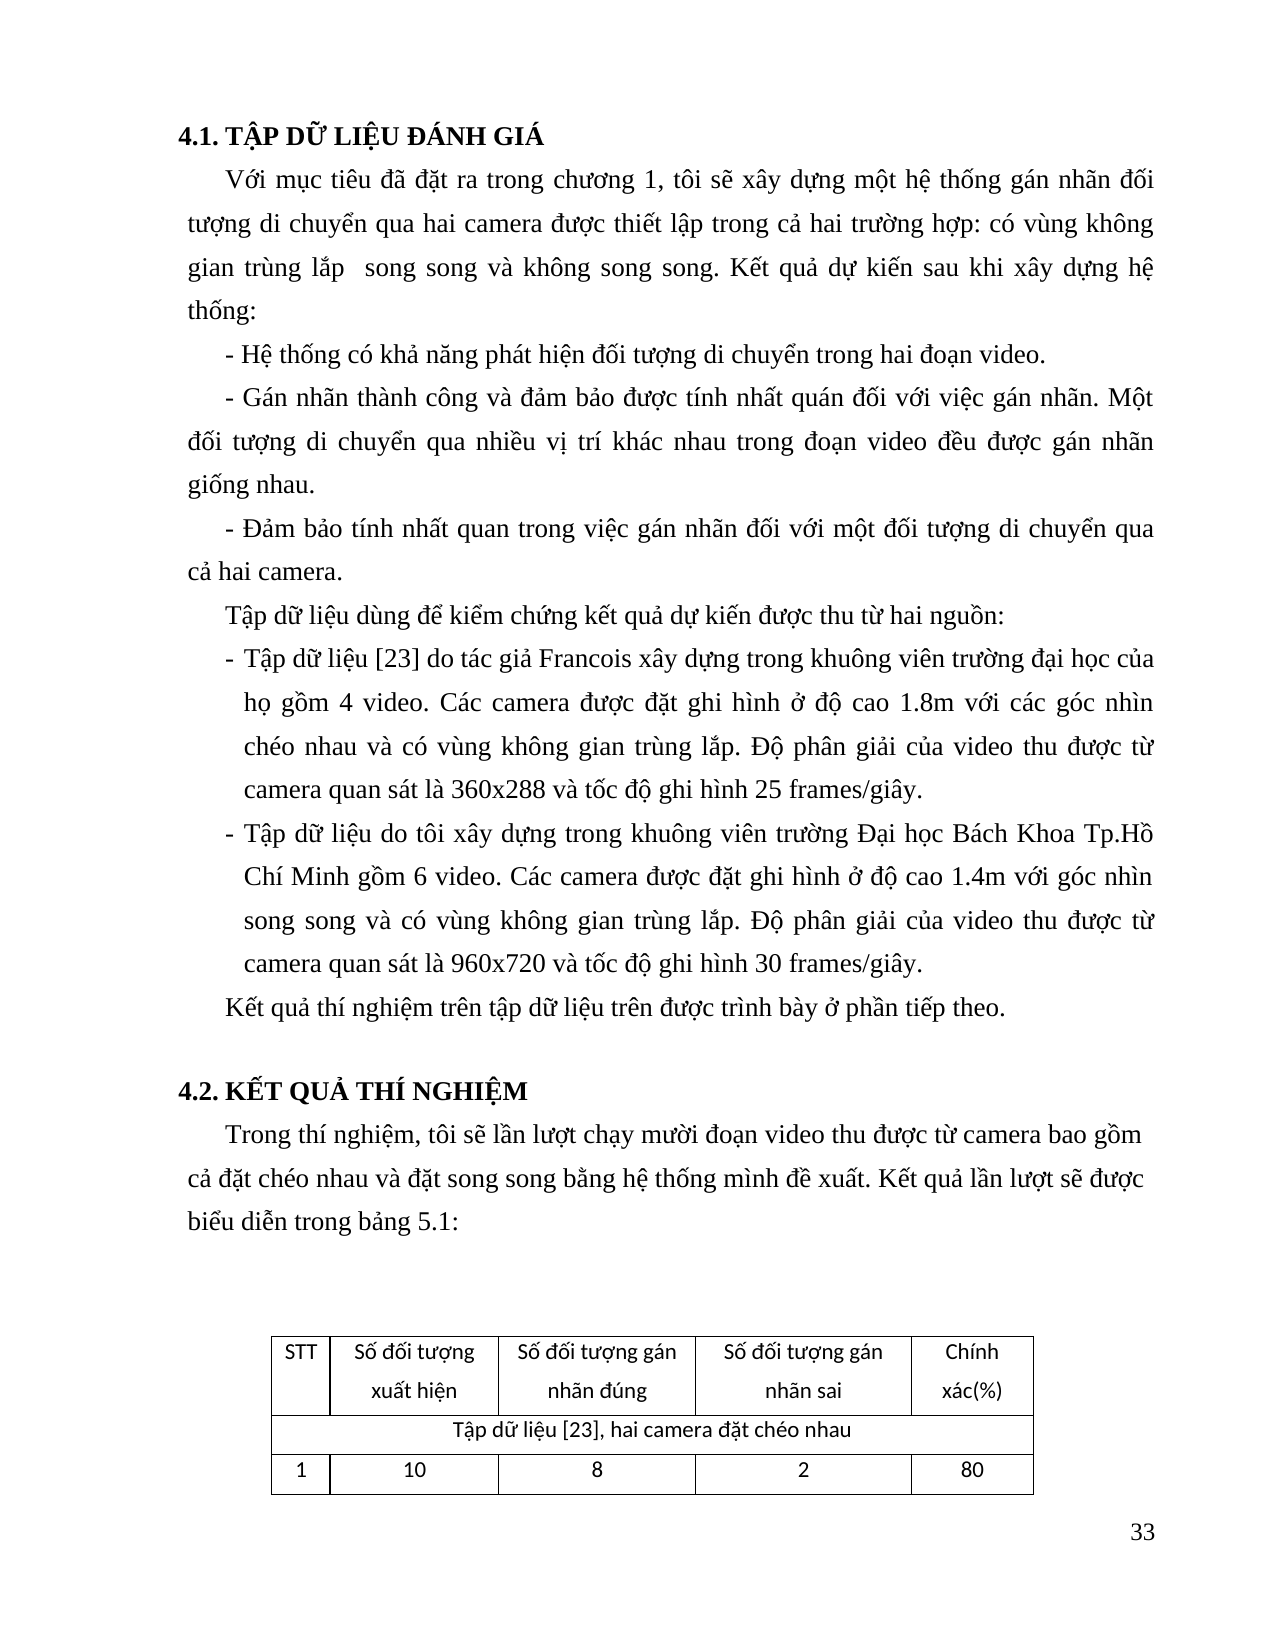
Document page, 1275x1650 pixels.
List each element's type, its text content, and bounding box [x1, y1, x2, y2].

list Tập dữ liệu do tôi xây dựng trong khuông viên trường Đại học Bách Khoa Tp.Hồ Chí Minh gồm 6 video. Các camera được đặt ghi hình ở độ cao 1.4m với góc nhìn song song và có vùng không gian trùng lắp. Độ phân giải của video thu được từ camera quan sát là 960x720 và tốc độ ghi hình 30 frames/giây. [225, 817, 1155, 978]
table_cell 10 [331, 1455, 498, 1494]
list TẬP DỮ LIỆU ĐÁNH GIÁ [178, 120, 1155, 151]
table_header Số đối tượng xuất hiện [331, 1337, 498, 1414]
text - Đảm bảo tính nhất quan trong việc gán nhãn đối với một đối tượng di chuyển qua cả hai camera. [187, 512, 1155, 587]
table_cell 2 [696, 1455, 911, 1494]
table_cell 80 [912, 1455, 1033, 1494]
text Với mục tiêu đã đặt ra trong chương 1, tôi sẽ xây dựng một hệ thống gán nhãn đối tượng di chuyển qua hai camera được thiết lập trong cả hai trường hợp: có vùng không gian trùng lắp song song và không song song. Kết quả dự kiến sau khi xây dựng hệ thống: [187, 163, 1155, 325]
list Tập dữ liệu [23] do tác giả Francois xây dựng trong khuông viên trường đại học của họ gồm 4 video. Các camera được đặt ghi hình ở độ cao 1.8m với các góc nhìn chéo nhau và có vùng không gian trùng lắp. Độ phân giải của video thu được từ camera quan sát là 360x288 và tốc độ ghi hình 25 frames/giây. [225, 642, 1155, 804]
table_cell Tập dữ liệu [23], hai camera đặt chéo nhau [272, 1416, 1033, 1454]
table_header STT [272, 1337, 329, 1414]
text - Gán nhãn thành công và đảm bảo được tính nhất quán đối với việc gán nhãn. Một đối tượng di chuyển qua nhiều vị trí khác nhau trong đoạn video đều được gán nhãn giống nhau. [187, 381, 1155, 499]
table_cell 8 [499, 1455, 695, 1494]
text Trong thí nghiệm, tôi sẽ lần lượt chạy mười đoạn video thu được từ camera bao gồm cả đặt chéo nhau và đặt song song bằng hệ thống mình đề xuất. Kết quả lần lượt sẽ được biểu diễn trong bảng 5.1: [187, 1118, 1155, 1236]
table_header Chính xác(%) [912, 1337, 1033, 1414]
table_cell 1 [272, 1455, 329, 1494]
list KẾT QUẢ THÍ NGHIỆM [178, 1074, 1155, 1106]
table_header Số đối tượng gán nhãn sai [696, 1337, 911, 1414]
list Kết quả thí nghiệm trên tập dữ liệu trên được trình bày ở phần tiếp theo. [225, 991, 1155, 1022]
table_header Số đối tượng gán nhãn đúng [499, 1337, 695, 1414]
text - Hệ thống có khả năng phát hiện đối tượng di chuyển trong hai đoạn video. [187, 338, 1155, 369]
text Tập dữ liệu dùng để kiểm chứng kết quả dự kiến được thu từ hai nguồn: [187, 599, 1155, 630]
